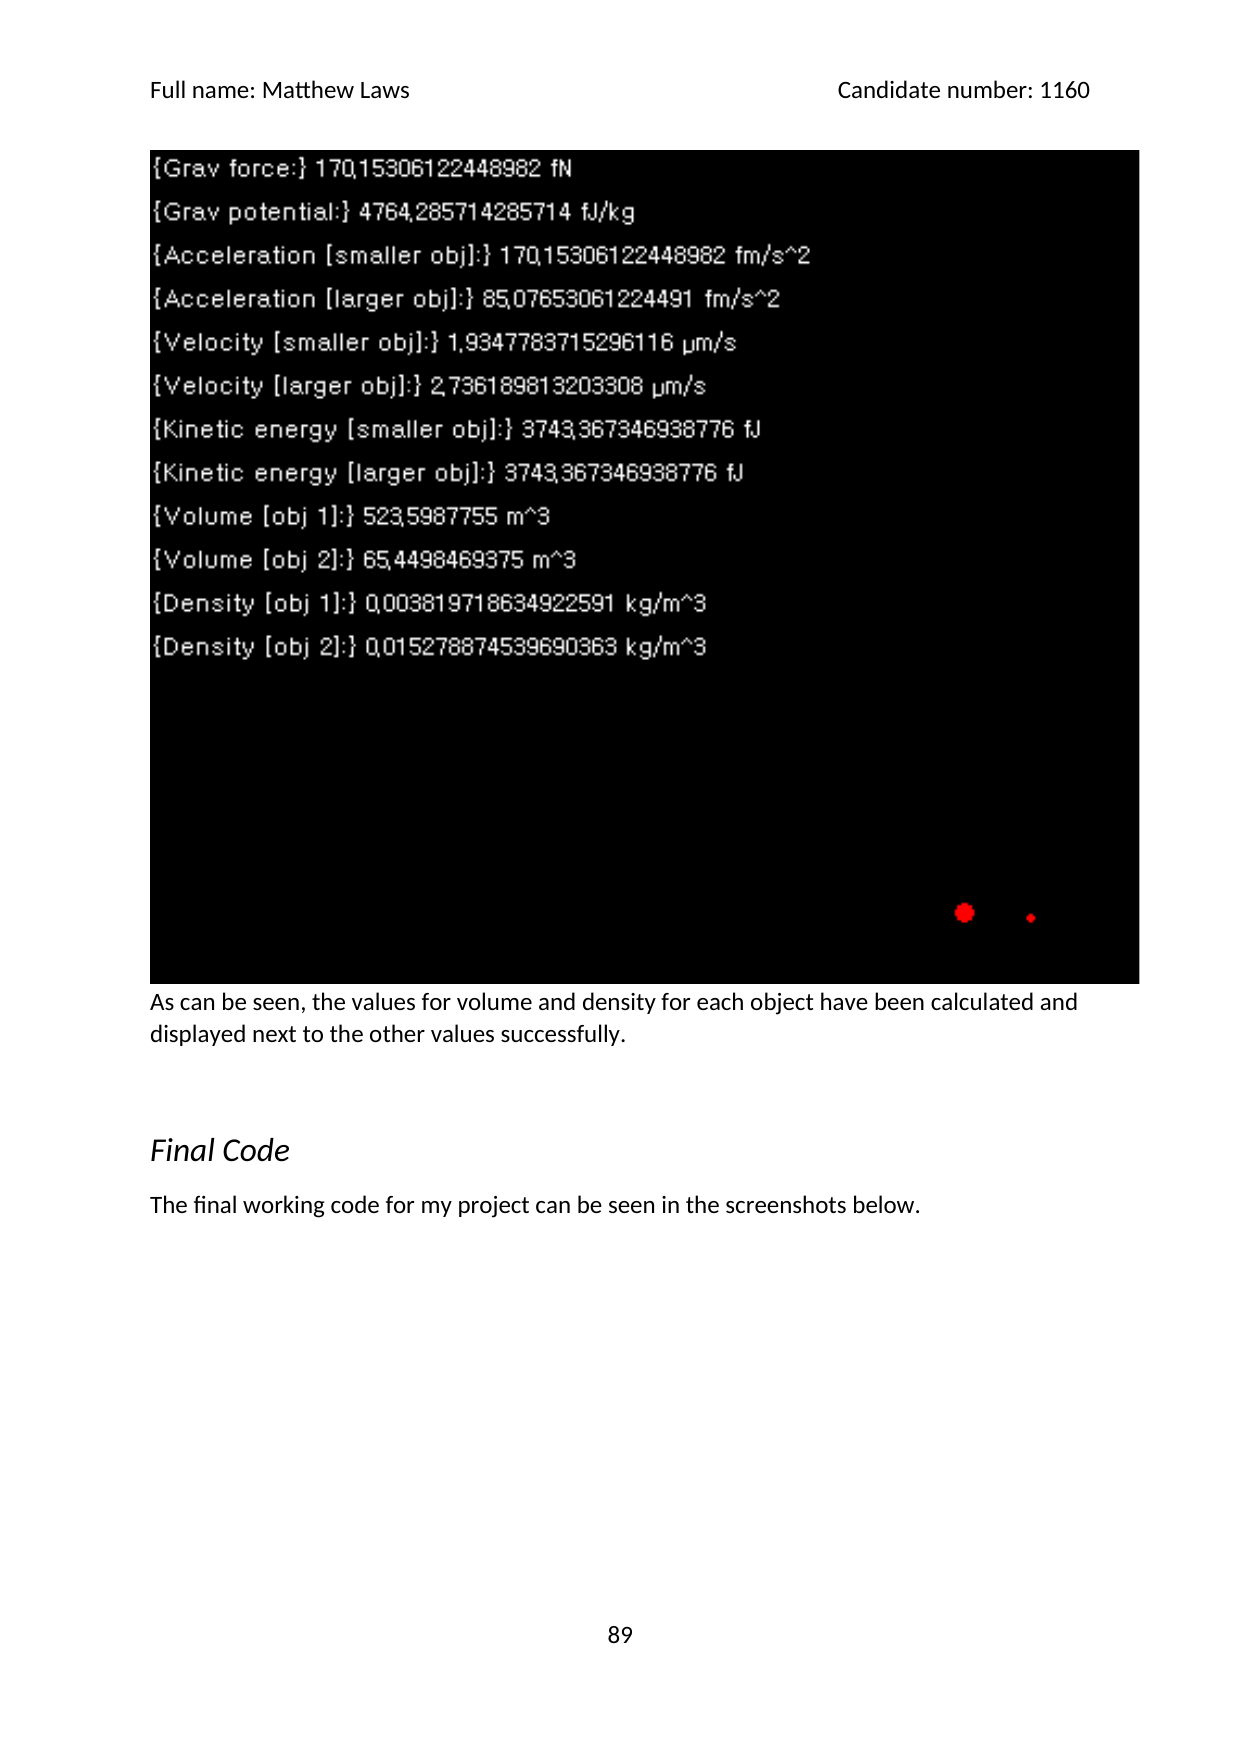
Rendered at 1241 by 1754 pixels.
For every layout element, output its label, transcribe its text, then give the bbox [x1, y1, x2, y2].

text Final Code [150, 1129, 1090, 1169]
text The final working code for my project can be seen in the screenshots below. [150, 1189, 1090, 1220]
text As can be seen, the values for volume and density for each object have been calculated and displayed next to the other values successfully. [150, 984, 1090, 1049]
picture [150, 150, 1140, 984]
